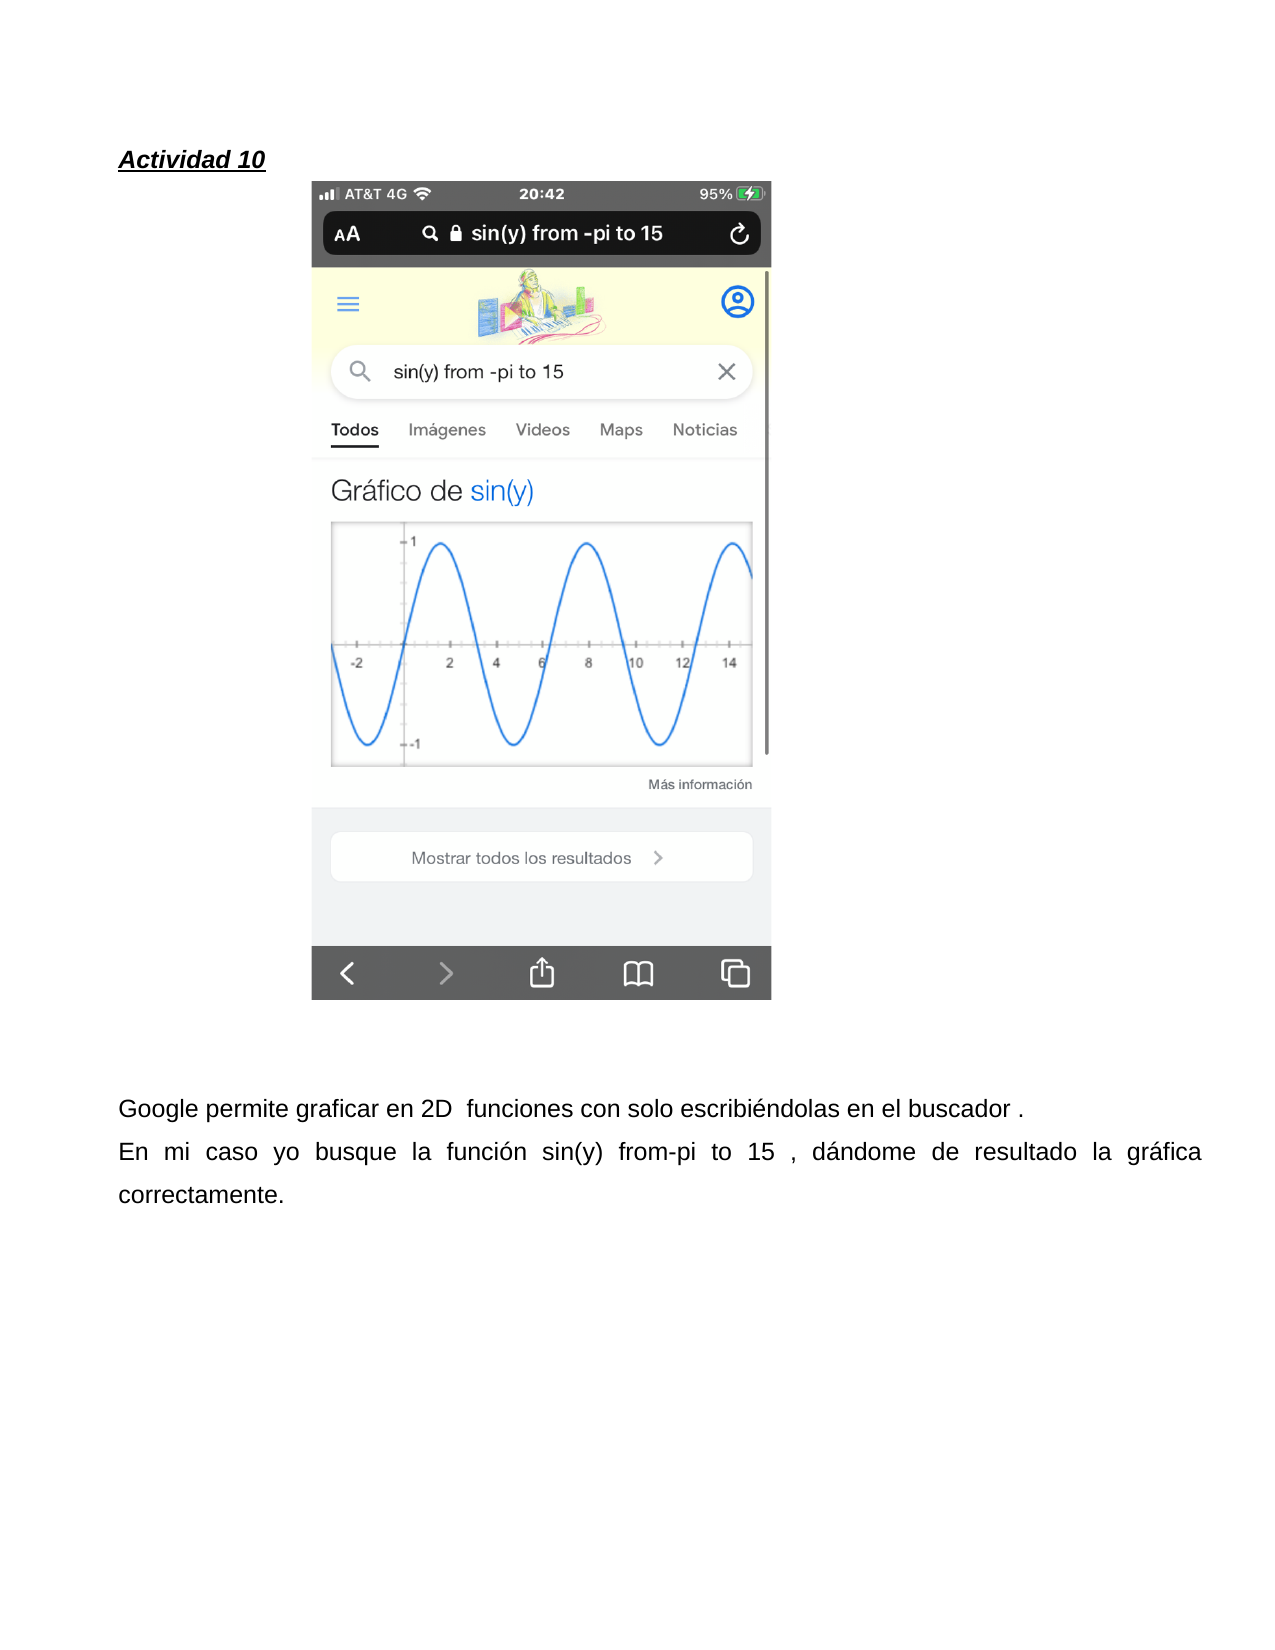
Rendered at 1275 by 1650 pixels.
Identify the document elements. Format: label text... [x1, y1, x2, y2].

text En mi caso yo busque la función sin(y) from-pi to 15 , dándome de resultado la gráfica correctamente. [118, 1137, 1205, 1209]
text Google permite graficar en 2D funciones con solo escribiéndolas en el buscador . [118, 1094, 1205, 1123]
text Actividad 10 [118, 145, 1205, 174]
picture [311, 181, 772, 1000]
